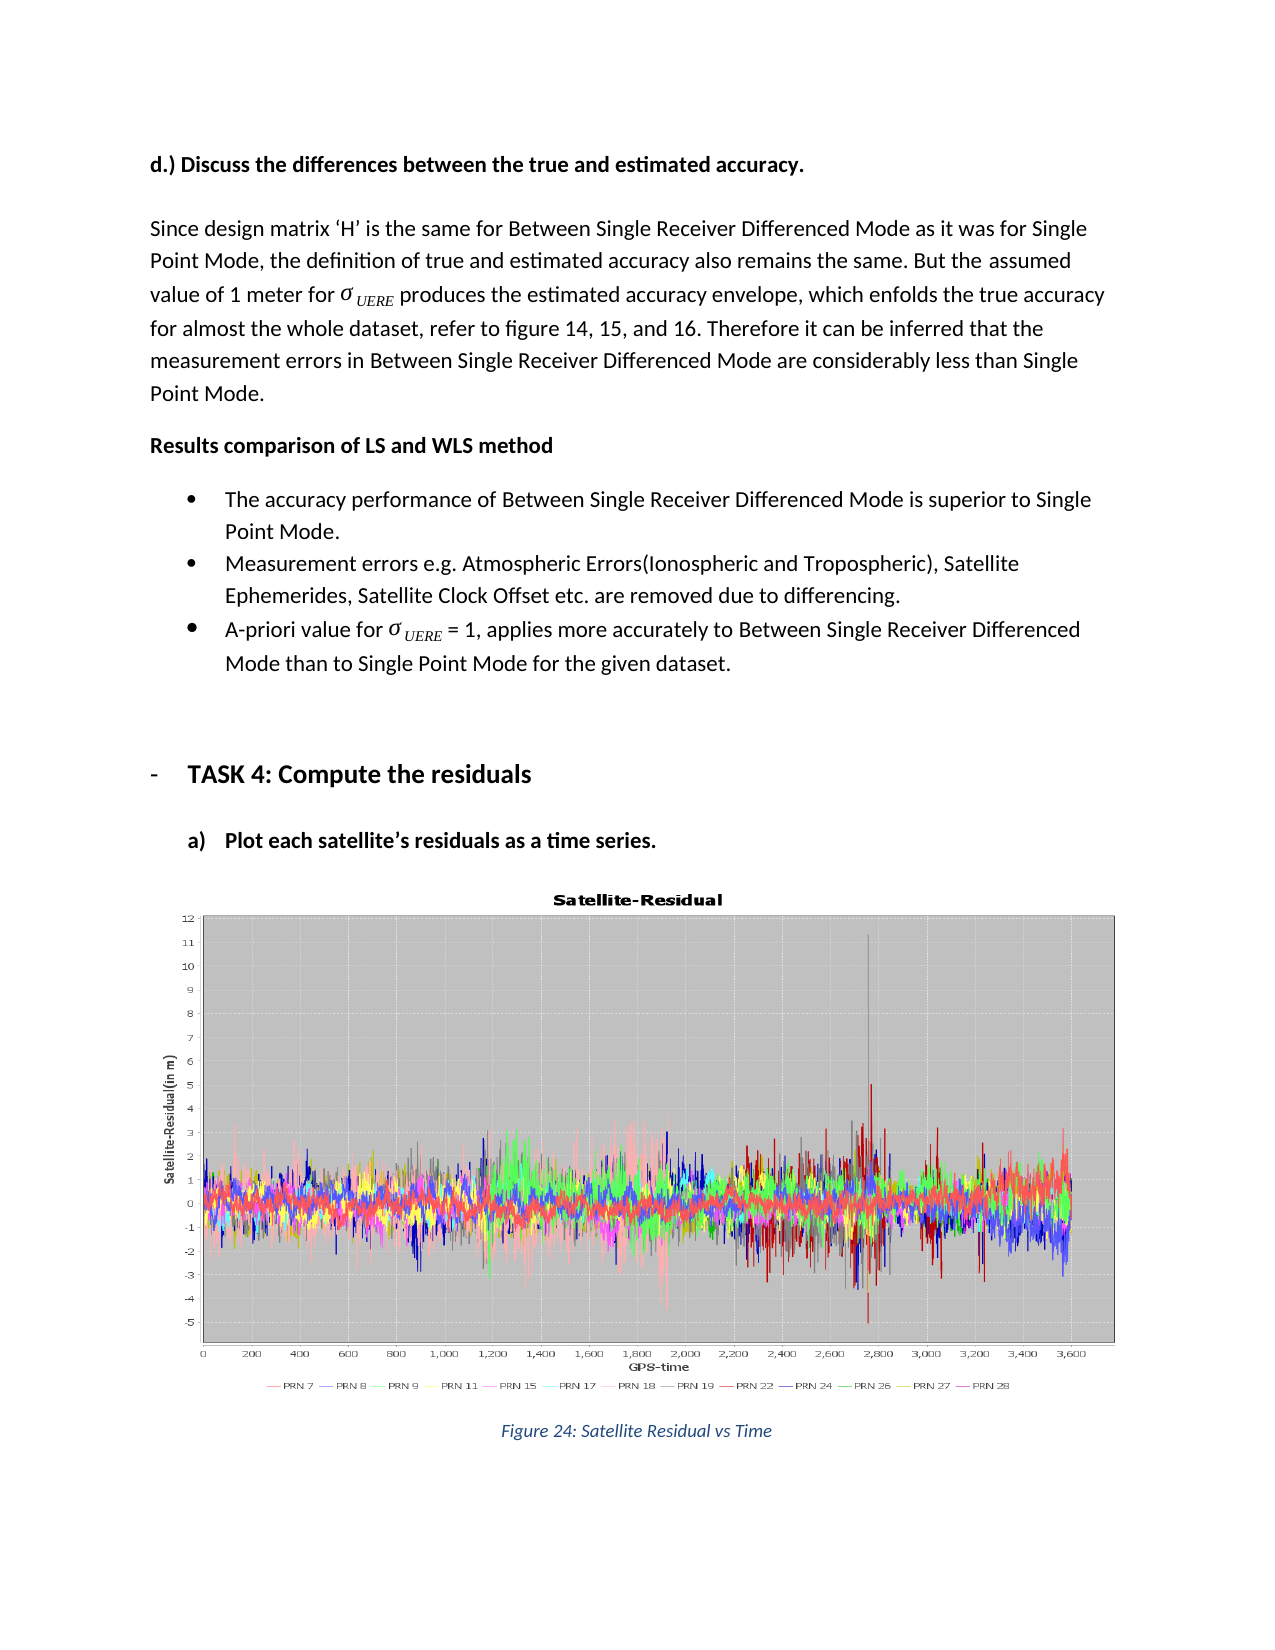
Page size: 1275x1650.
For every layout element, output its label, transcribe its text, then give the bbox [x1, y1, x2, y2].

text Results comparison of LS and WLS method [150, 432, 1125, 460]
list A-priori value for = 1, applies more accurately to Between Single Receiver Differenced Mode than to Single Point Mode for the given dataset. [187, 613, 1125, 677]
picture [150, 890, 1125, 1394]
text d.) Discuss the differences between the true and estimated accuracy. Since design matrix ‘H’ is the same for Between Single Receiver Differenced Mode as it was for Single Point Mode, the definition of true and estimated accuracy also remains the same. But the assumed value of 1 meter for produces the estimated accuracy envelope, which enfolds the true accuracy for almost the whole dataset, refer to figure 14, 15, and 16. Therefore it can be inferred that the measurement errors in Between Single Receiver Differenced Mode are considerably less than Single Point Mode. [150, 150, 1125, 407]
list Plot each satellite’s residuals as a time series. [187, 826, 1125, 854]
list TASK 4: Compute the residuals [150, 757, 1125, 822]
list The accuracy performance of Between Single Receiver Differenced Mode is superior to Single Point Mode. [187, 485, 1125, 545]
list Measurement errors e.g. Atmospheric Errors(Ionospheric and Tropospheric), Satellite Ephemerides, Satellite Clock Offset etc. are removed due to differencing. [187, 549, 1125, 609]
